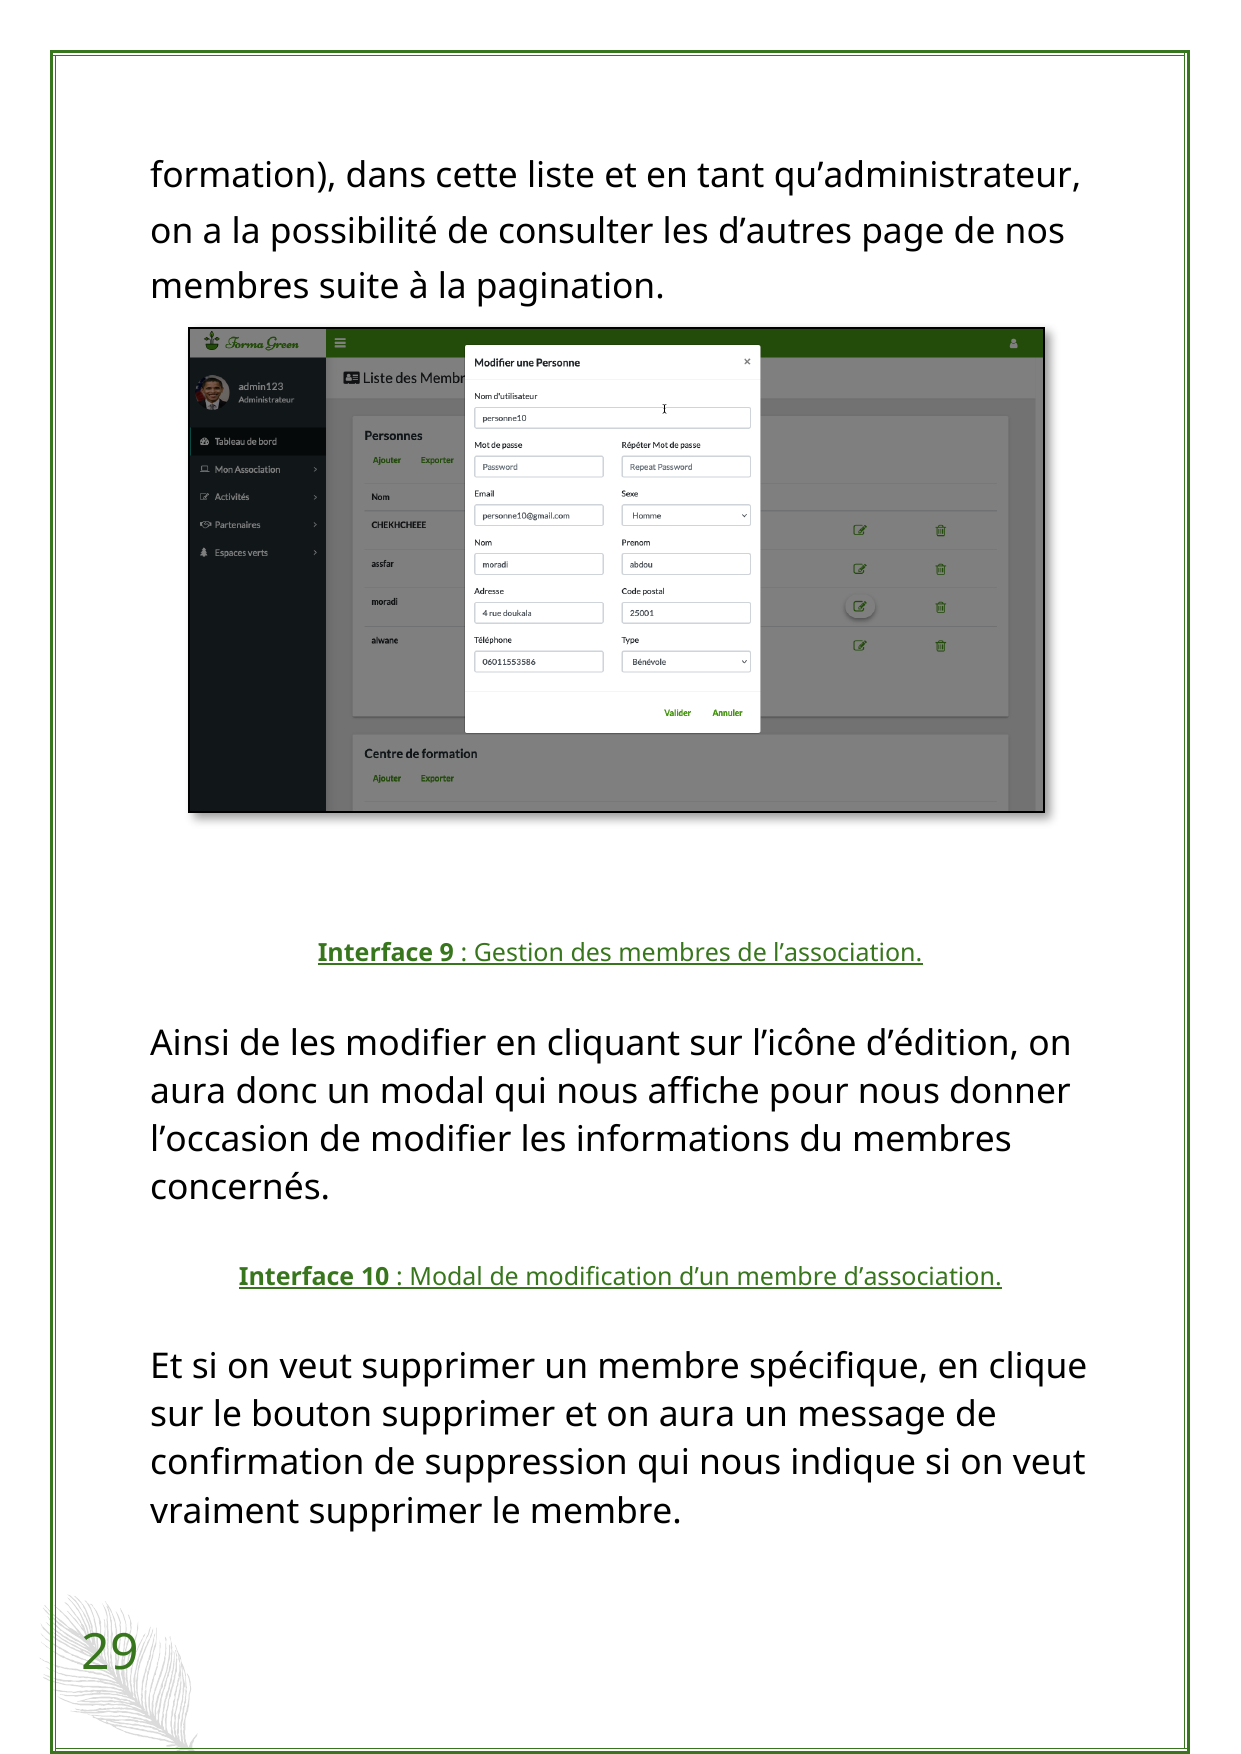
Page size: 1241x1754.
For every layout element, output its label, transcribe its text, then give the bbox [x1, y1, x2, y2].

picture [190, 329, 1043, 811]
text Ainsi de les modifier en cliquant sur l’icône d’édition, on aura donc un modal qui nous affiche pour nous donner l’occasion de modifier les informations du membres concernés. [150, 1017, 1090, 1210]
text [150, 150, 1090, 309]
text Et si on veut supprimer un membre spécifique, en clique sur le bouton supprimer et on aura un message de confirmation de suppression qui nous indique si on veut vraiment supprimer le membre. [150, 1340, 1090, 1533]
text Interface 10 : Modal de modification d’un membre d’association. [150, 1258, 1090, 1292]
text Interface 9 : Gestion des membres de l’association. [150, 935, 1090, 969]
